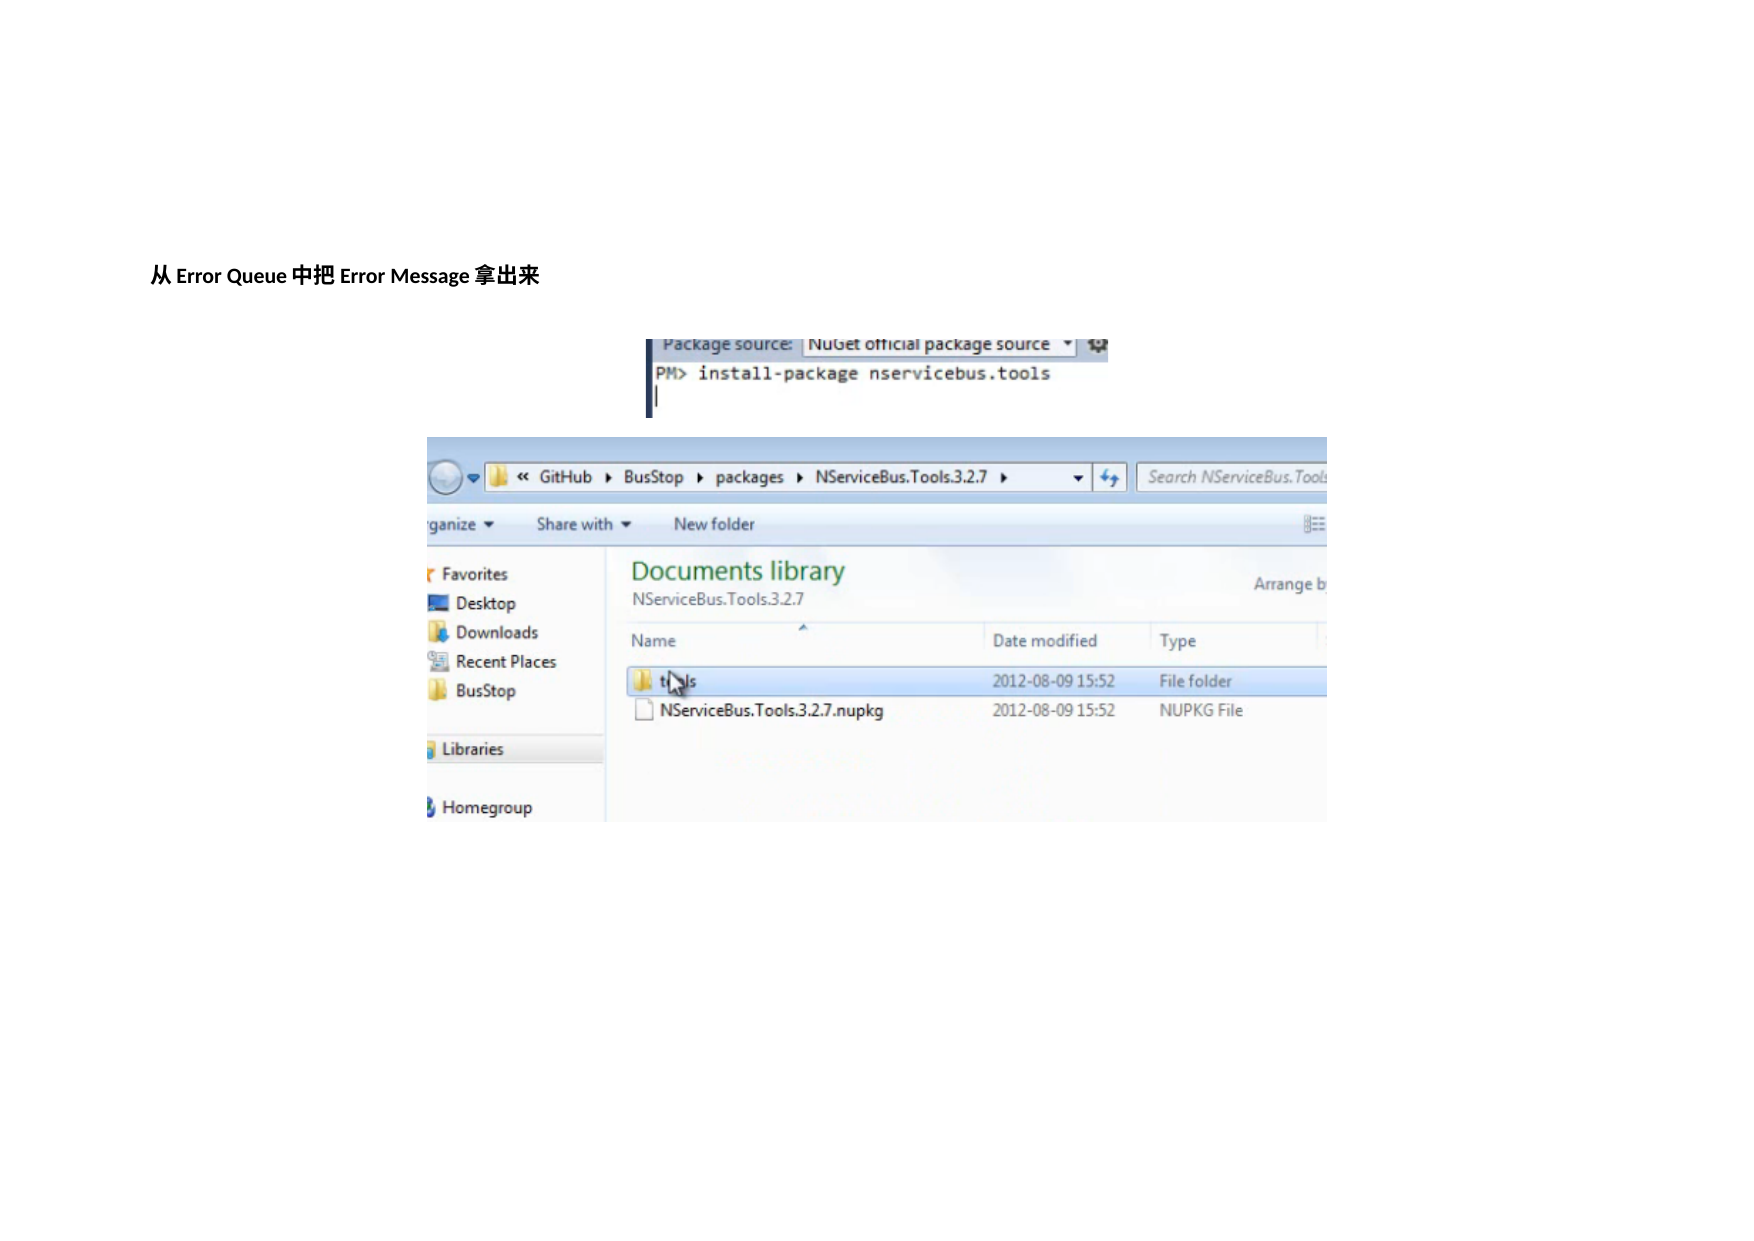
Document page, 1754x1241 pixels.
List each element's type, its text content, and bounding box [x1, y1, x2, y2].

subtitle 从Error Queue中把Error Message拿出来 [150, 257, 1604, 290]
picture [645, 339, 1109, 418]
picture [427, 437, 1327, 822]
